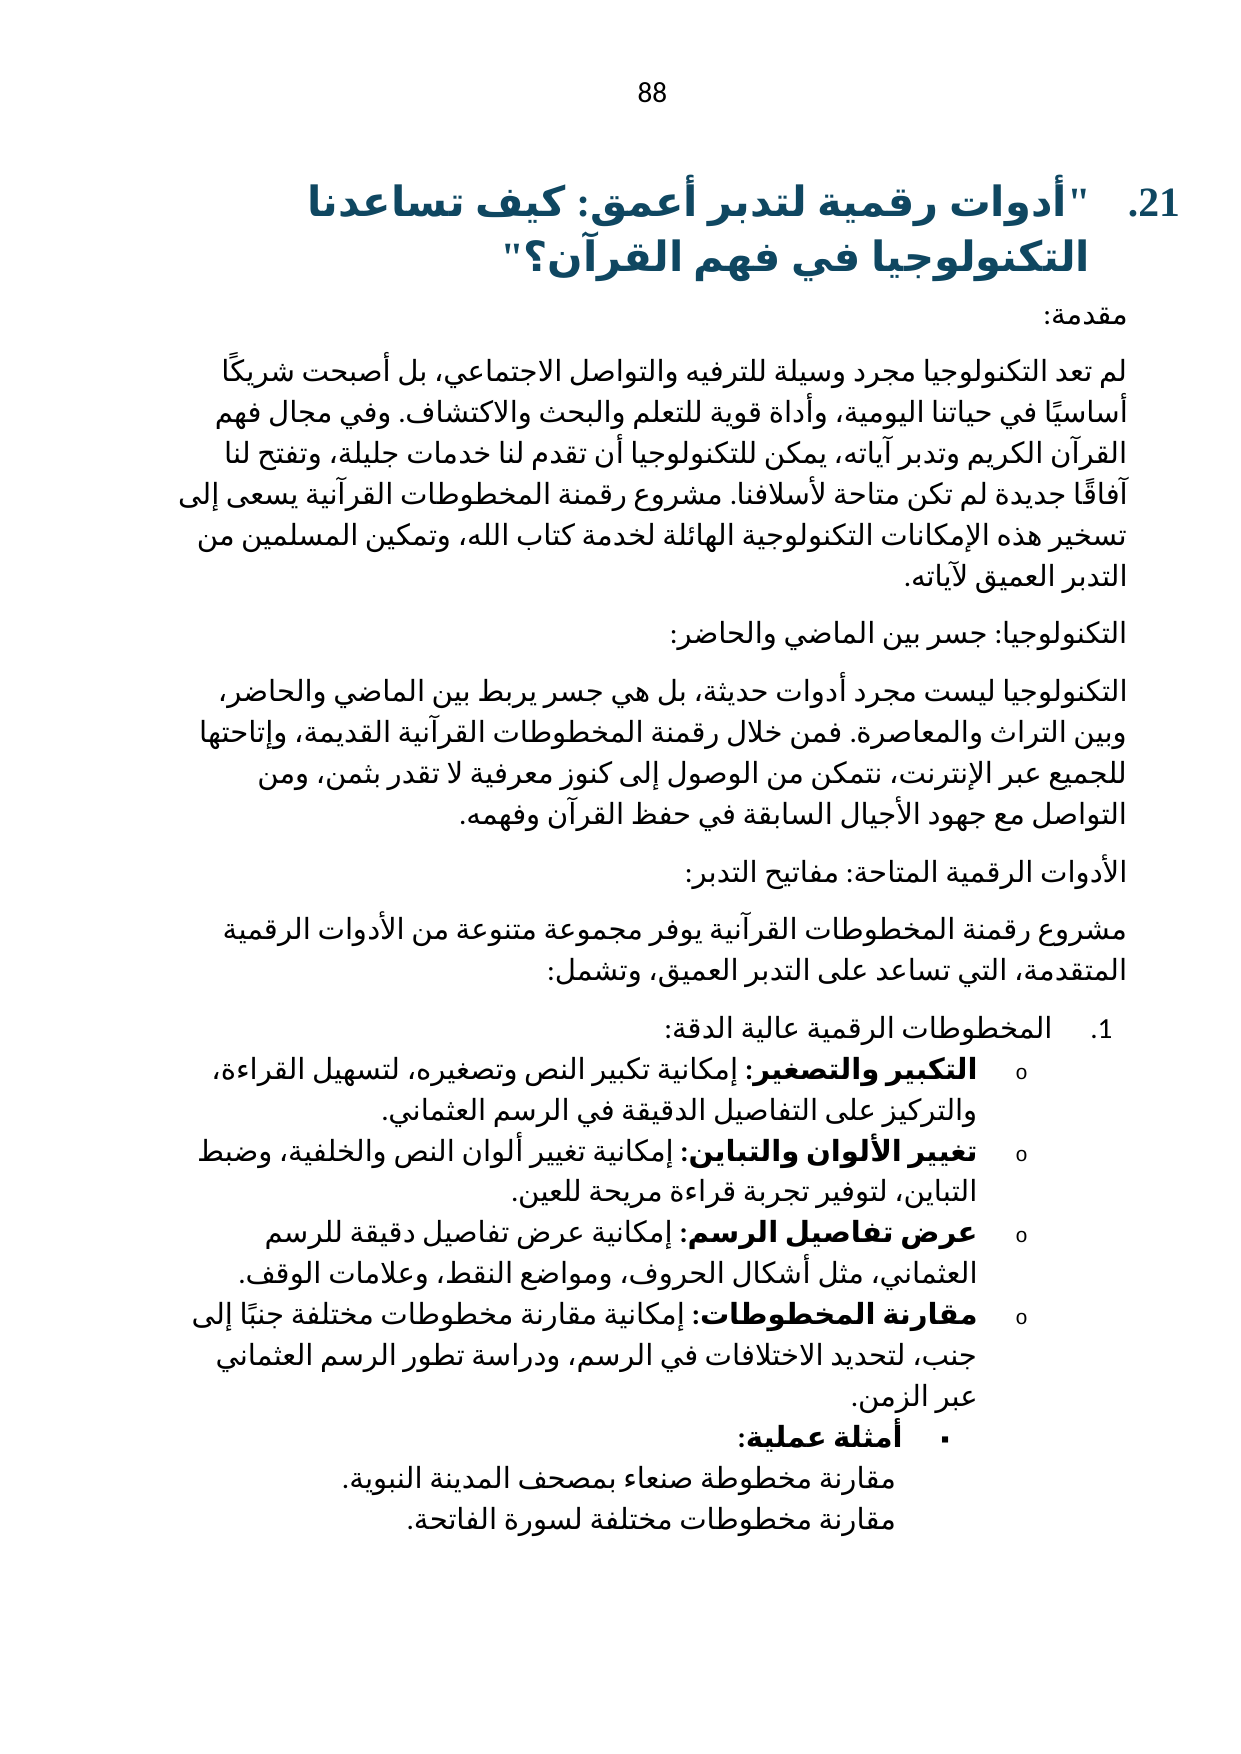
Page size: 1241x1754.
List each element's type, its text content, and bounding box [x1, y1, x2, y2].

text مقدمة: [177, 296, 1128, 331]
list التكبير والتصغير: إمكانية تكبير النص وتصغيره، لتسهيل القراءة، والتركيز على التفاصيل الدقيقة في الرسم العثماني. [177, 1051, 1015, 1127]
text لم تعد التكنولوجيا مجرد وسيلة للترفيه والتواصل الاجتماعي، بل أصبحت شريكًا أساسيًا في حياتنا اليومية، وأداة قوية للتعلم والبحث والاكتشاف. وفي مجال فهم القرآن الكريم وتدبر آياته، يمكن للتكنولوجيا أن تقدم لنا خدمات جليلة، وتفتح لنا آفاقًا جديدة لم تكن متاحة لأسلافنا. مشروع رقمنة المخطوطات القرآنية يسعى إلى تسخير هذه الإمكانات التكنولوجية الهائلة لخدمة كتاب الله، وتمكين المسلمين من التدبر العميق لآياته. [177, 353, 1128, 594]
list المخطوطات الرقمية عالية الدقة: [177, 1010, 1090, 1045]
text الأدوات الرقمية المتاحة: مفاتيح التدبر: [177, 854, 1128, 889]
text مشروع رقمنة المخطوطات القرآنية يوفر مجموعة متنوعة من الأدوات الرقمية المتقدمة، التي تساعد على التدبر العميق، وتشمل: [177, 911, 1128, 988]
text التكنولوجيا: جسر بين الماضي والحاضر: [177, 616, 1128, 651]
subtitle "أدوات رقمية لتدبر أعمق: كيف تساعدنا التكنولوجيا في فهم القرآن؟" [177, 177, 1128, 280]
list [177, 1419, 940, 1537]
text التكنولوجيا ليست مجرد أدوات حديثة، بل هي جسر يربط بين الماضي والحاضر، وبين التراث والمعاصرة. فمن خلال رقمنة المخطوطات القرآنية القديمة، وإتاحتها للجميع عبر الإنترنت، نتمكن من الوصول إلى كنوز معرفية لا تقدر بثمن، ومن التواصل مع جهود الأجيال السابقة في حفظ القرآن وفهمه. [177, 673, 1128, 832]
list عرض تفاصيل الرسم: إمكانية عرض تفاصيل دقيقة للرسم العثماني، مثل أشكال الحروف، ومواضع النقط، وعلامات الوقف. [177, 1214, 1015, 1291]
list مقارنة المخطوطات: إمكانية مقارنة مخطوطات مختلفة جنبًا إلى جنب، لتحديد الاختلافات في الرسم، ودراسة تطور الرسم العثماني عبر الزمن. [177, 1296, 1015, 1414]
list تغيير الألوان والتباين: إمكانية تغيير ألوان النص والخلفية، وضبط التباين، لتوفير تجربة قراءة مريحة للعين. [177, 1133, 1015, 1209]
